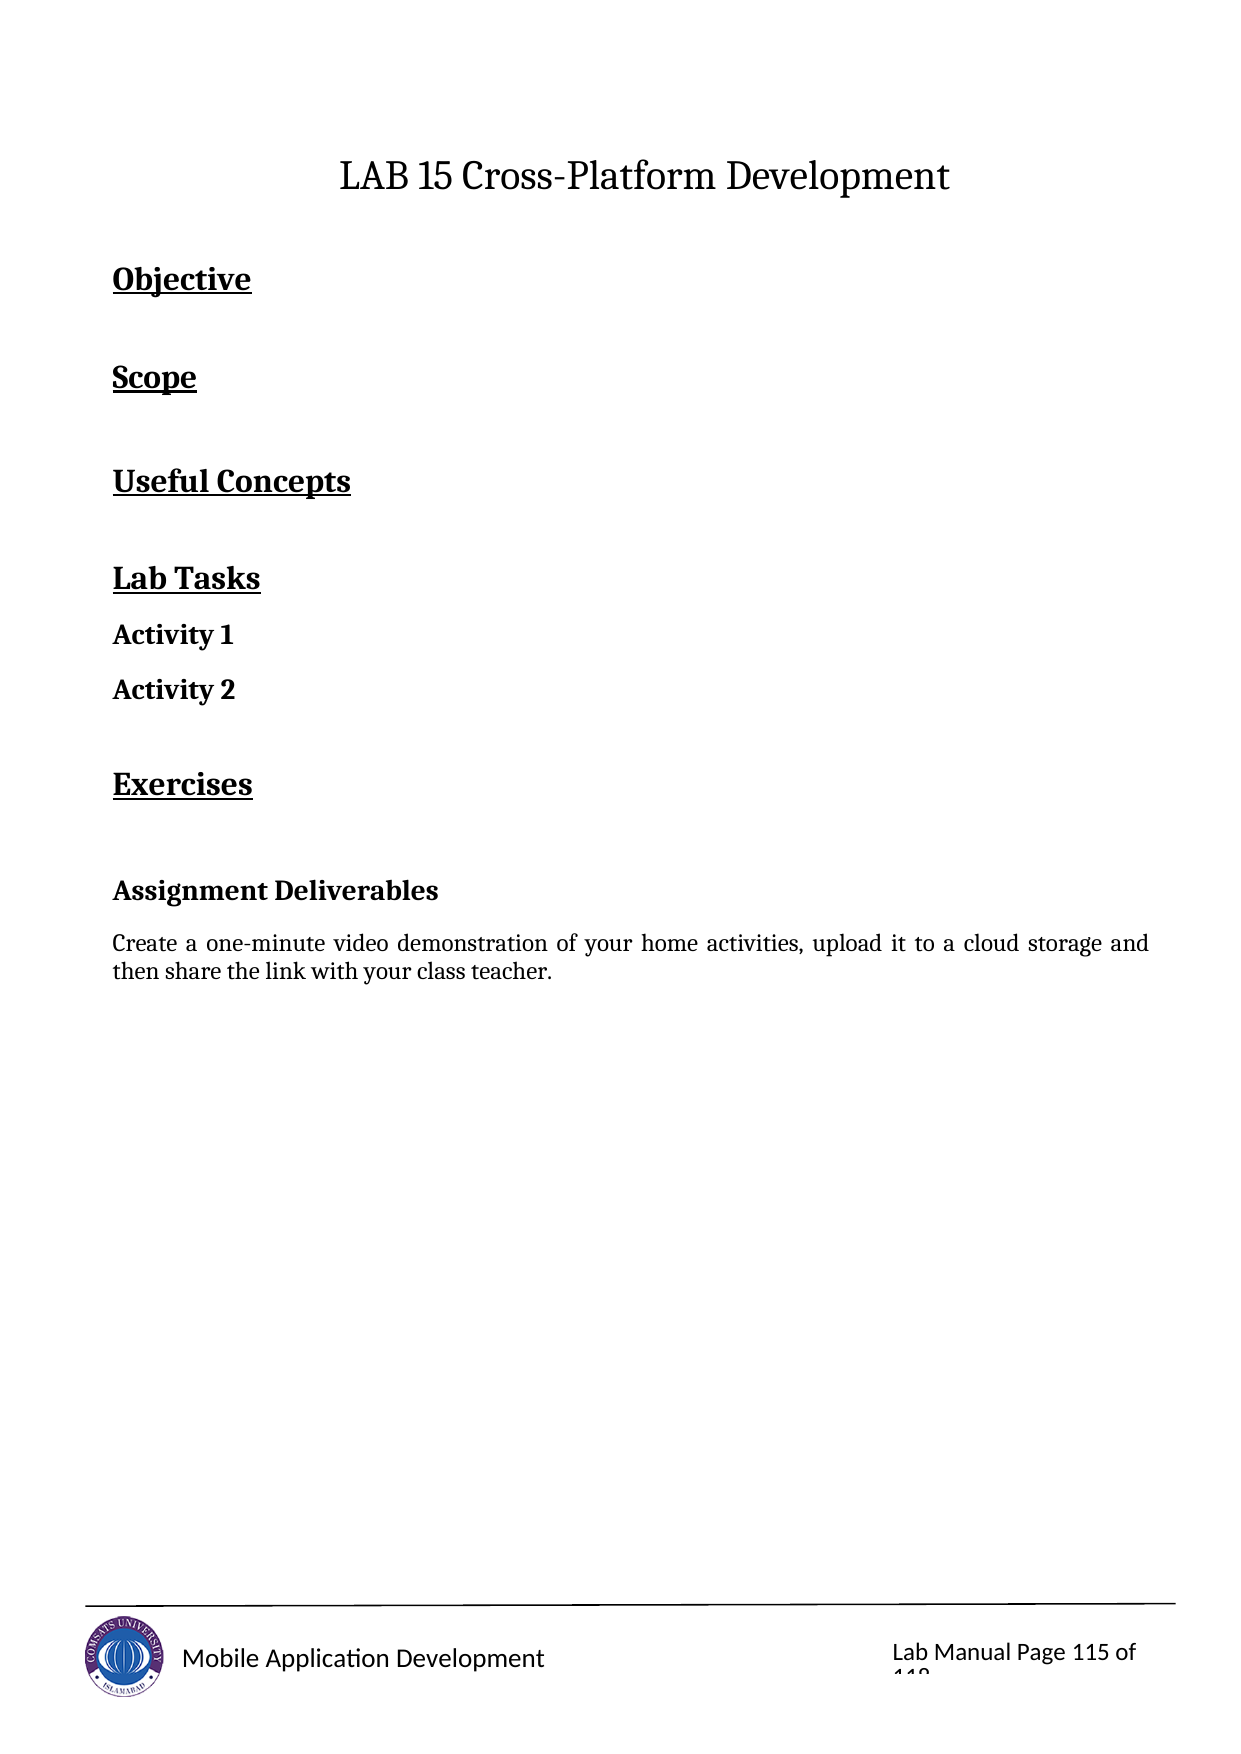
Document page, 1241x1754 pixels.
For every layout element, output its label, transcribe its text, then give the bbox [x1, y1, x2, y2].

subtitle Activity 2 [112, 673, 1240, 707]
subtitle Objective [112, 260, 1240, 298]
subtitle LAB 15 Cross-Platform Development [49, 152, 1240, 200]
subtitle Assignment Deliverables [112, 874, 1240, 908]
text Create a one-minute video demonstration of your home activities, upload it to a cloud storage and then share the link with your class teacher. [112, 928, 1152, 986]
subtitle Exercises [112, 766, 1240, 804]
subtitle Useful Concepts [112, 462, 1240, 500]
picture [85, 1616, 165, 1697]
subtitle Scope [112, 358, 1240, 396]
subtitle Activity 1 [112, 618, 1240, 652]
subtitle Lab Tasks [112, 559, 1240, 598]
